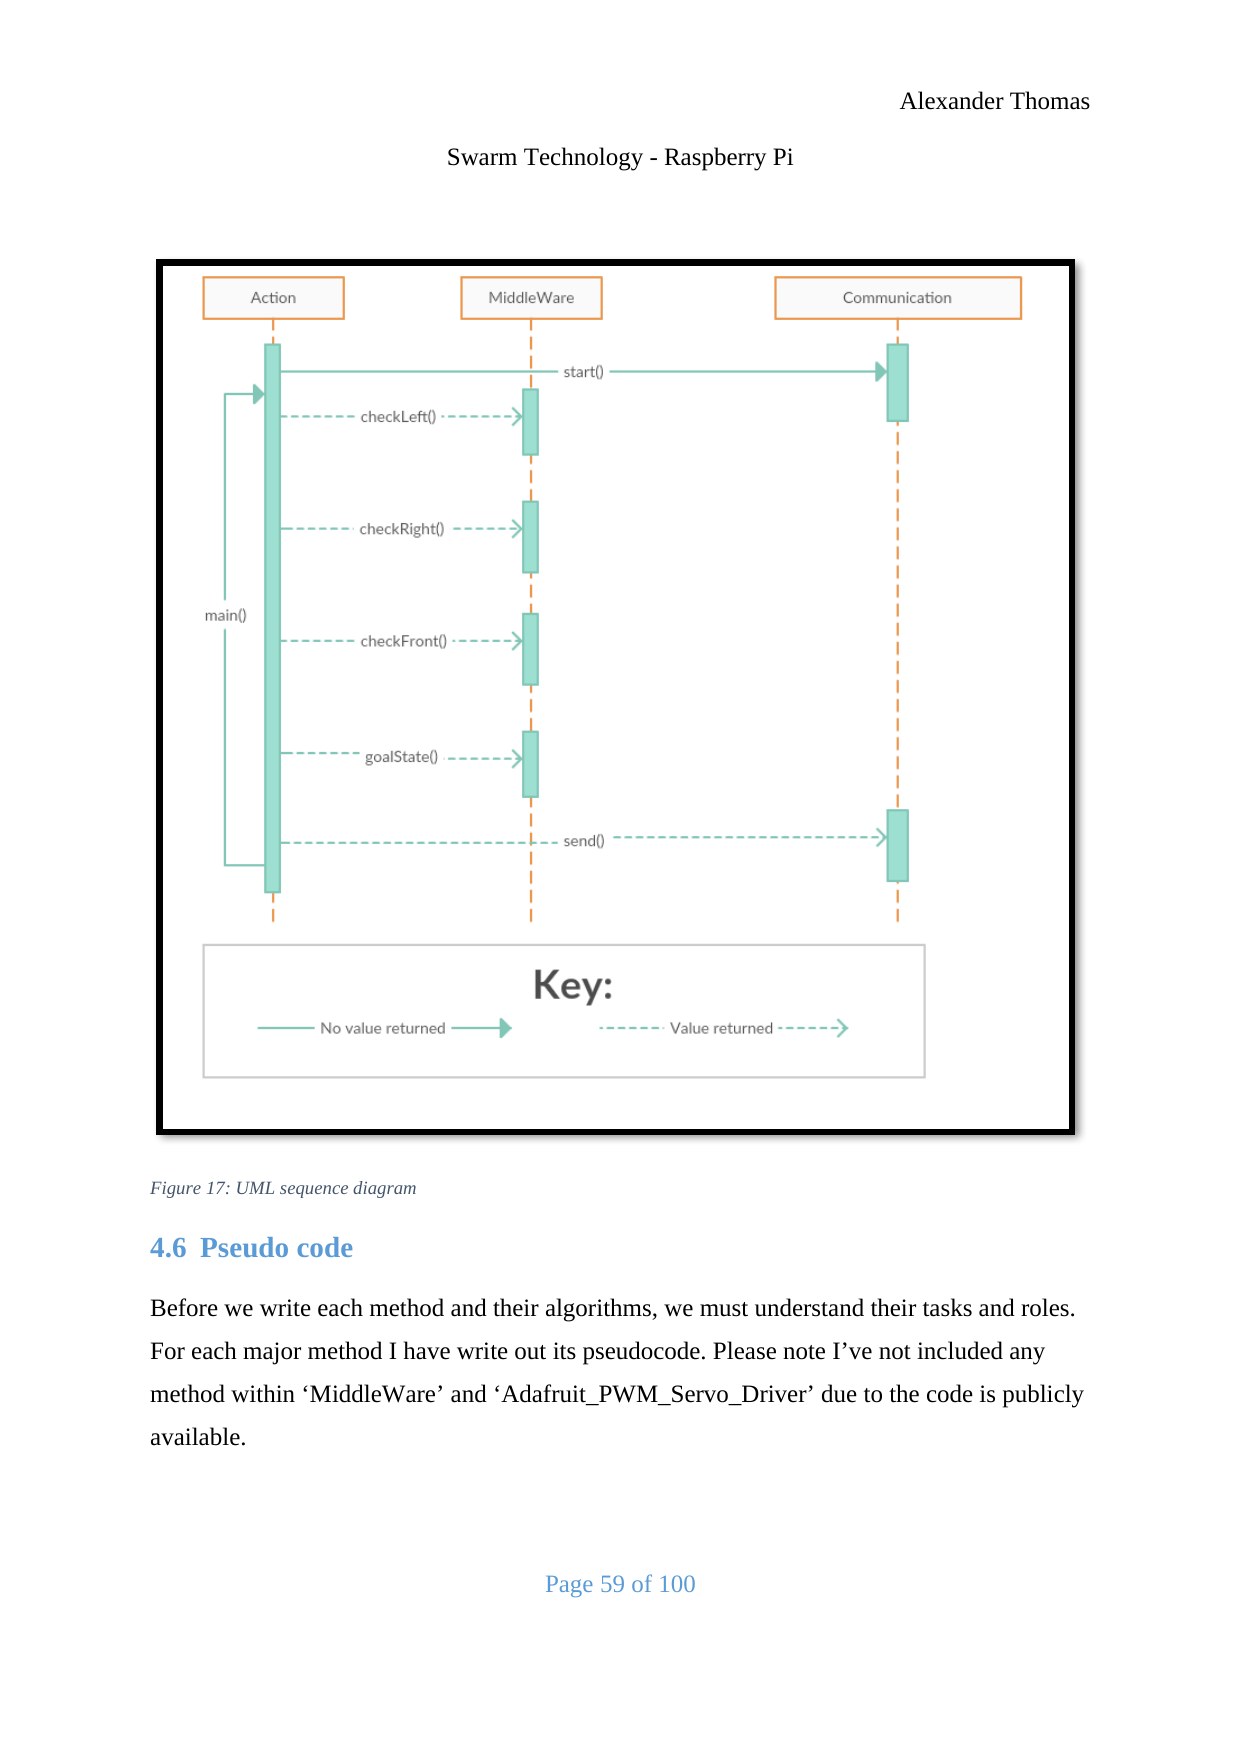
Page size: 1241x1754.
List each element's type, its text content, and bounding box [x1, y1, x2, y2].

text Figure 17: UML sequence diagram [150, 1177, 1090, 1198]
text Before we write each method and their algorithms, we must understand their tasks and roles. For each major method I have write out its pseudocode. Please note I’ve not included any method within ‘MiddleWare’ and ‘Adafruit_PWM_Servo_Driver’ due to the code is publicly available. [150, 1293, 1090, 1451]
picture [163, 266, 1069, 1129]
subtitle Pseudo code [150, 1230, 1090, 1264]
